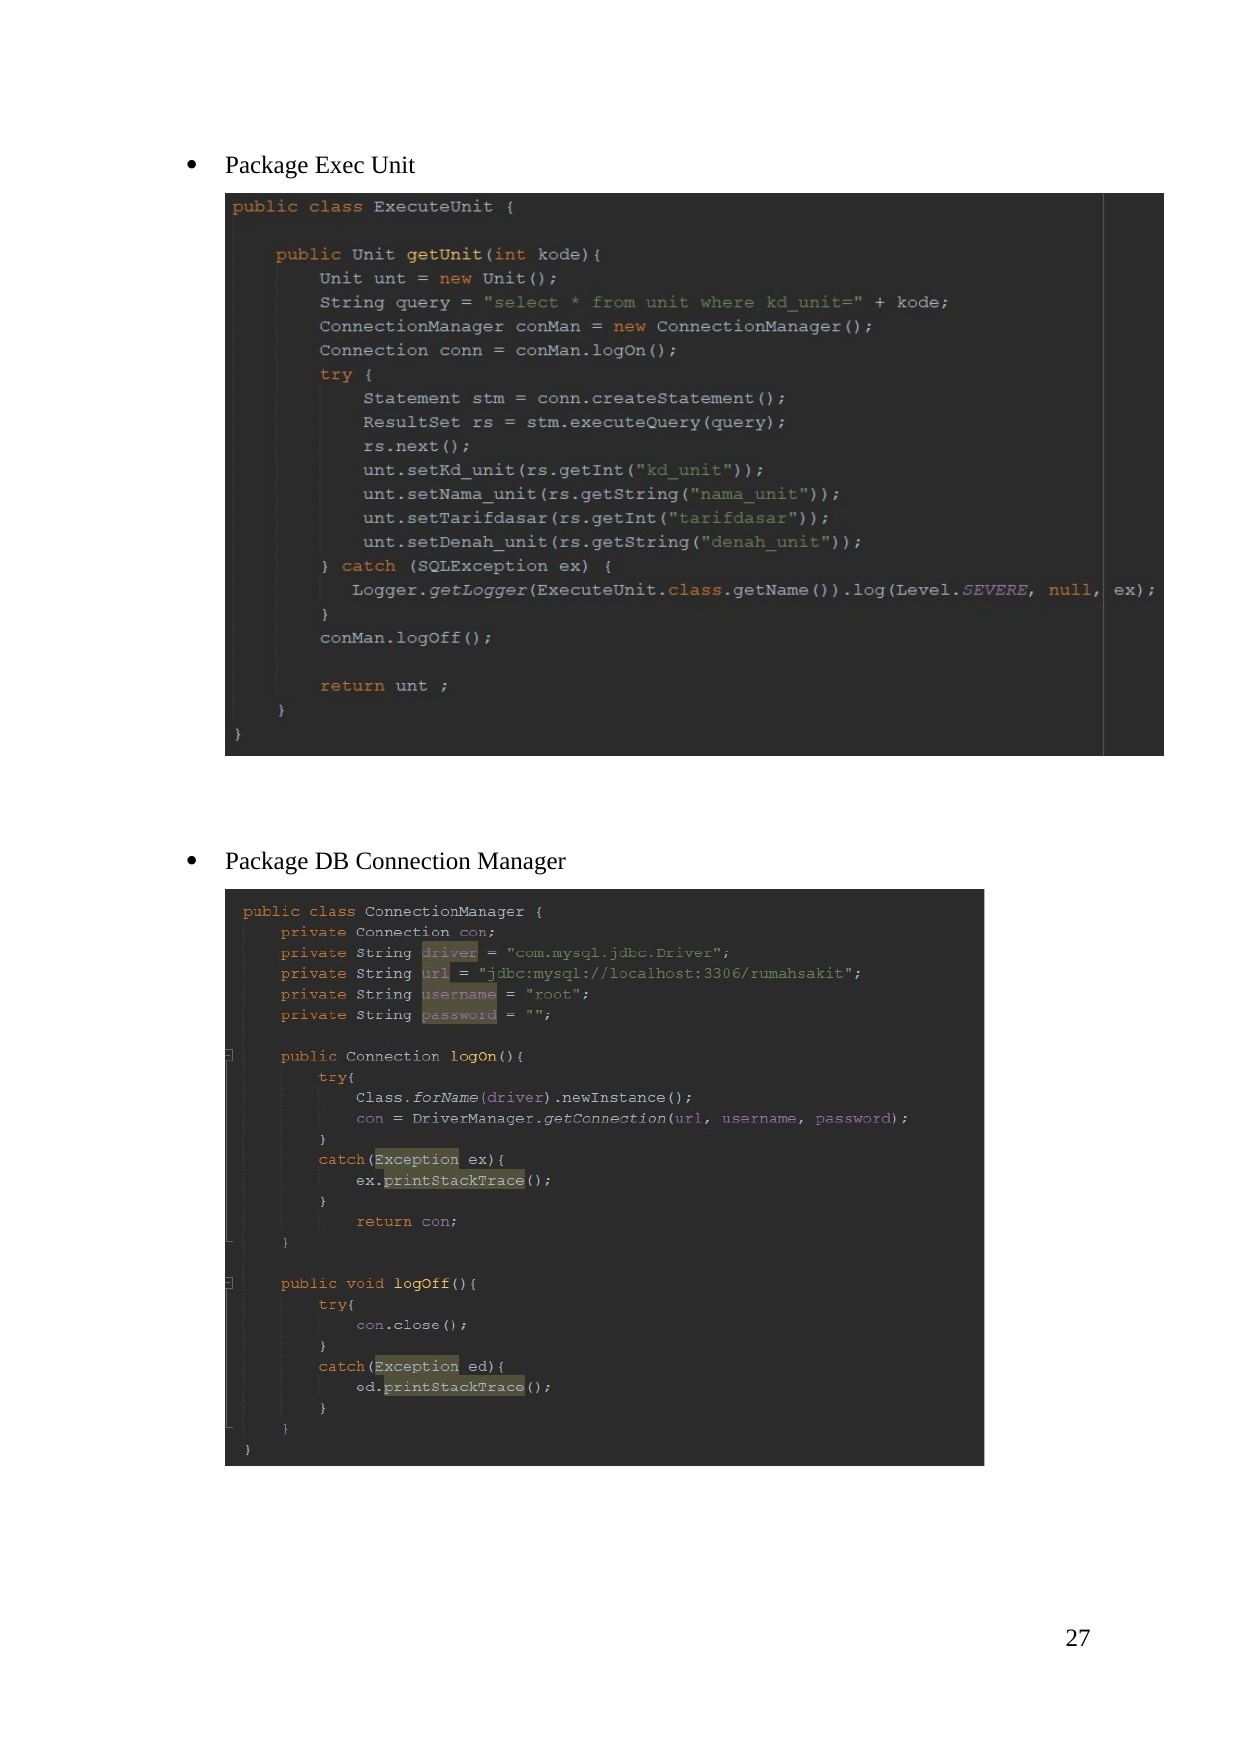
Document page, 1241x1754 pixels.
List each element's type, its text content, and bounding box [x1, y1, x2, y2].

picture [225, 193, 1164, 756]
picture [225, 889, 985, 1466]
list Package Exec Unit [187, 150, 1090, 179]
list Package DB Connection Manager [187, 846, 1090, 875]
